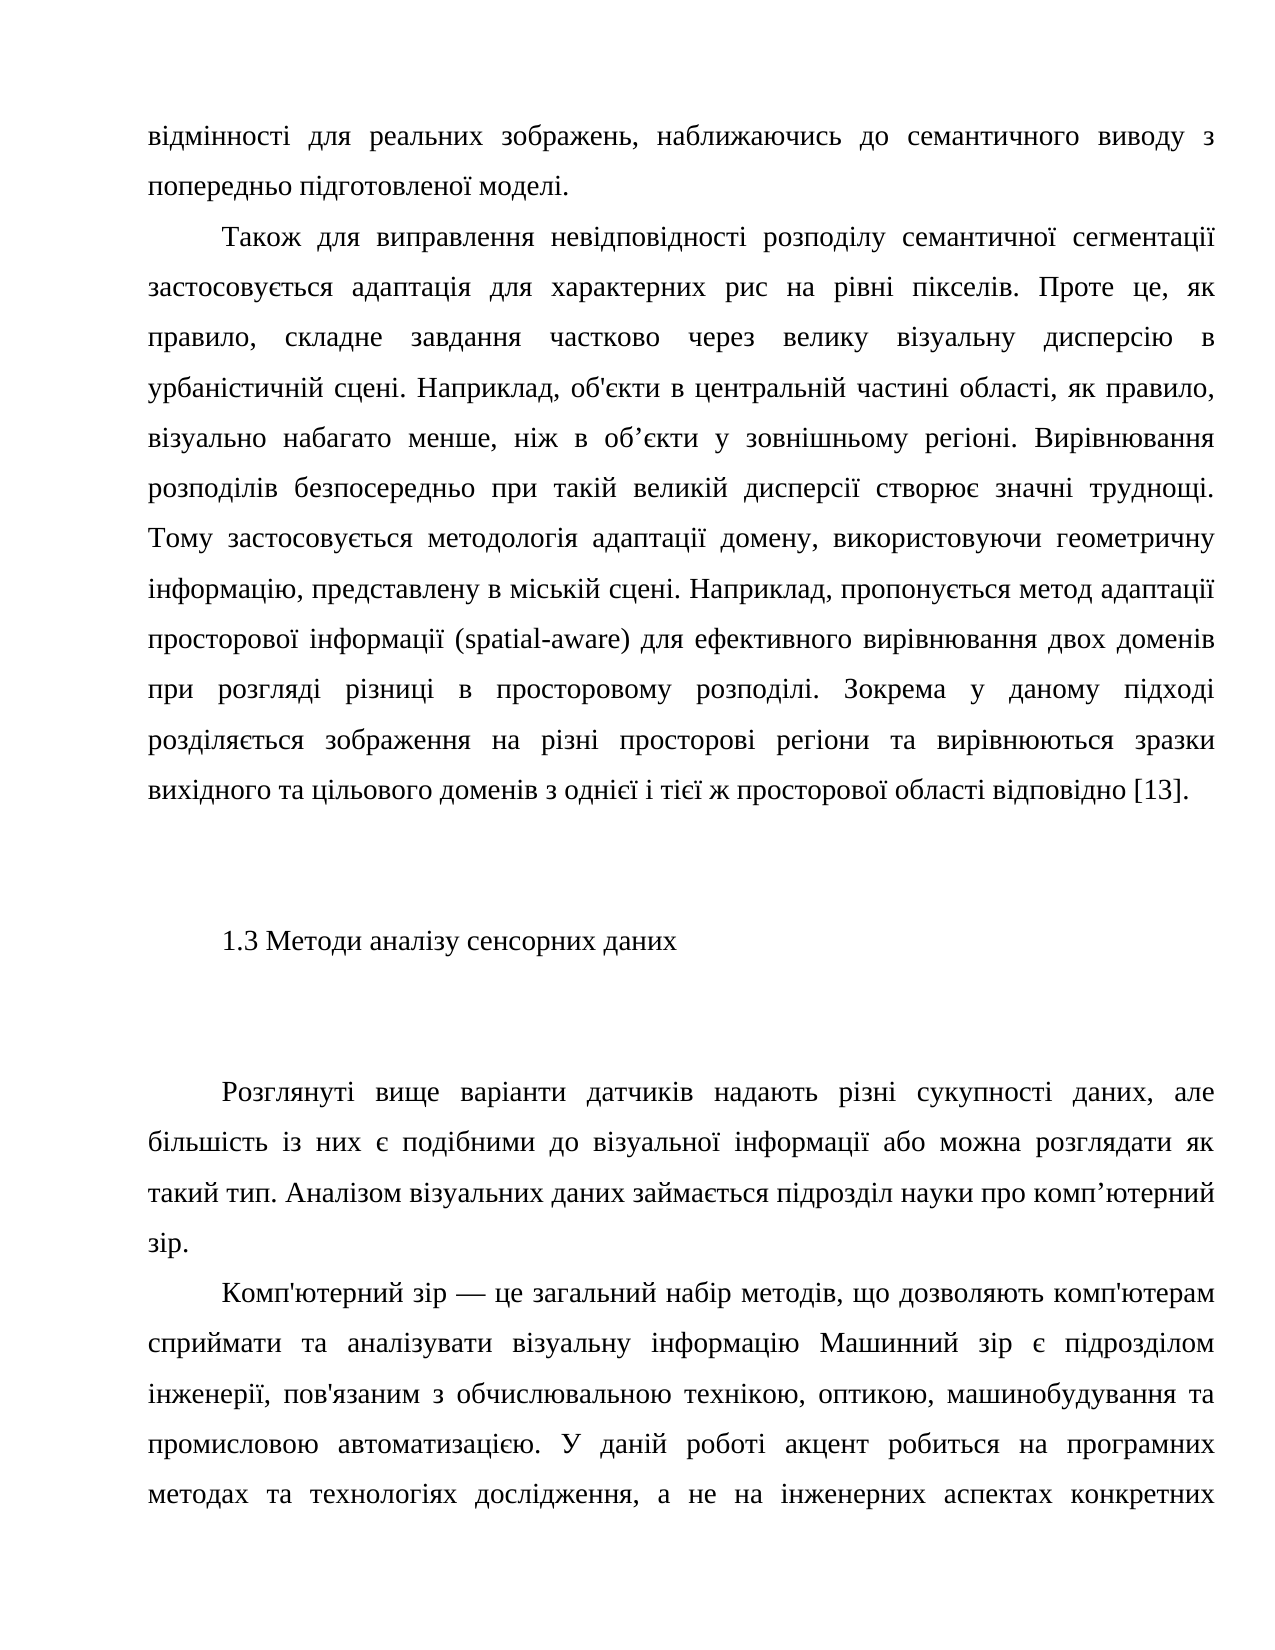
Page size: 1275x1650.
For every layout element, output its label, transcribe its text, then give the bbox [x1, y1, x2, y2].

text Розглянуті вище варіанти датчиків надають різні сукупності даних, але більшість із них є подібними до візуальної інформації або можна розглядати як такий тип. Аналізом візуальних даних займається підрозділ науки про комп’ютерний зір. [148, 1074, 1216, 1258]
subtitle 1.3 Методи аналізу сенсорних даних [148, 923, 1216, 957]
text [148, 118, 1216, 202]
text Також для виправлення невідповідності розподілу семантичної сегментації застосовується адаптація для характерних рис на рівні пікселів. Проте це, як правило, складне завдання частково через велику візуальну дисперсію в урбаністичній сцені. Наприклад, об'єкти в центральній частині області, як правило, візуально набагато менше, ніж в об’єкти у зовнішньому регіоні. Вирівнювання розподілів безпосередньо при такій великій дисперсії створює значні труднощі. Тому застосовується методологія адаптації домену, використовуючи геометричну інформацію, представлену в міській сцені. Наприклад, пропонується метод адаптації просторової інформації (spatial-aware) для ефективного вирівнювання двох доменів при розгляді різниці в просторовому розподілі. Зокрема у даному підході розділяється зображення на різні просторові регіони та вирівнюються зразки вихідного та цільового доменів з однієї і тієї ж просторової області відповідно [13]. [148, 219, 1216, 806]
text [148, 1275, 1216, 1510]
